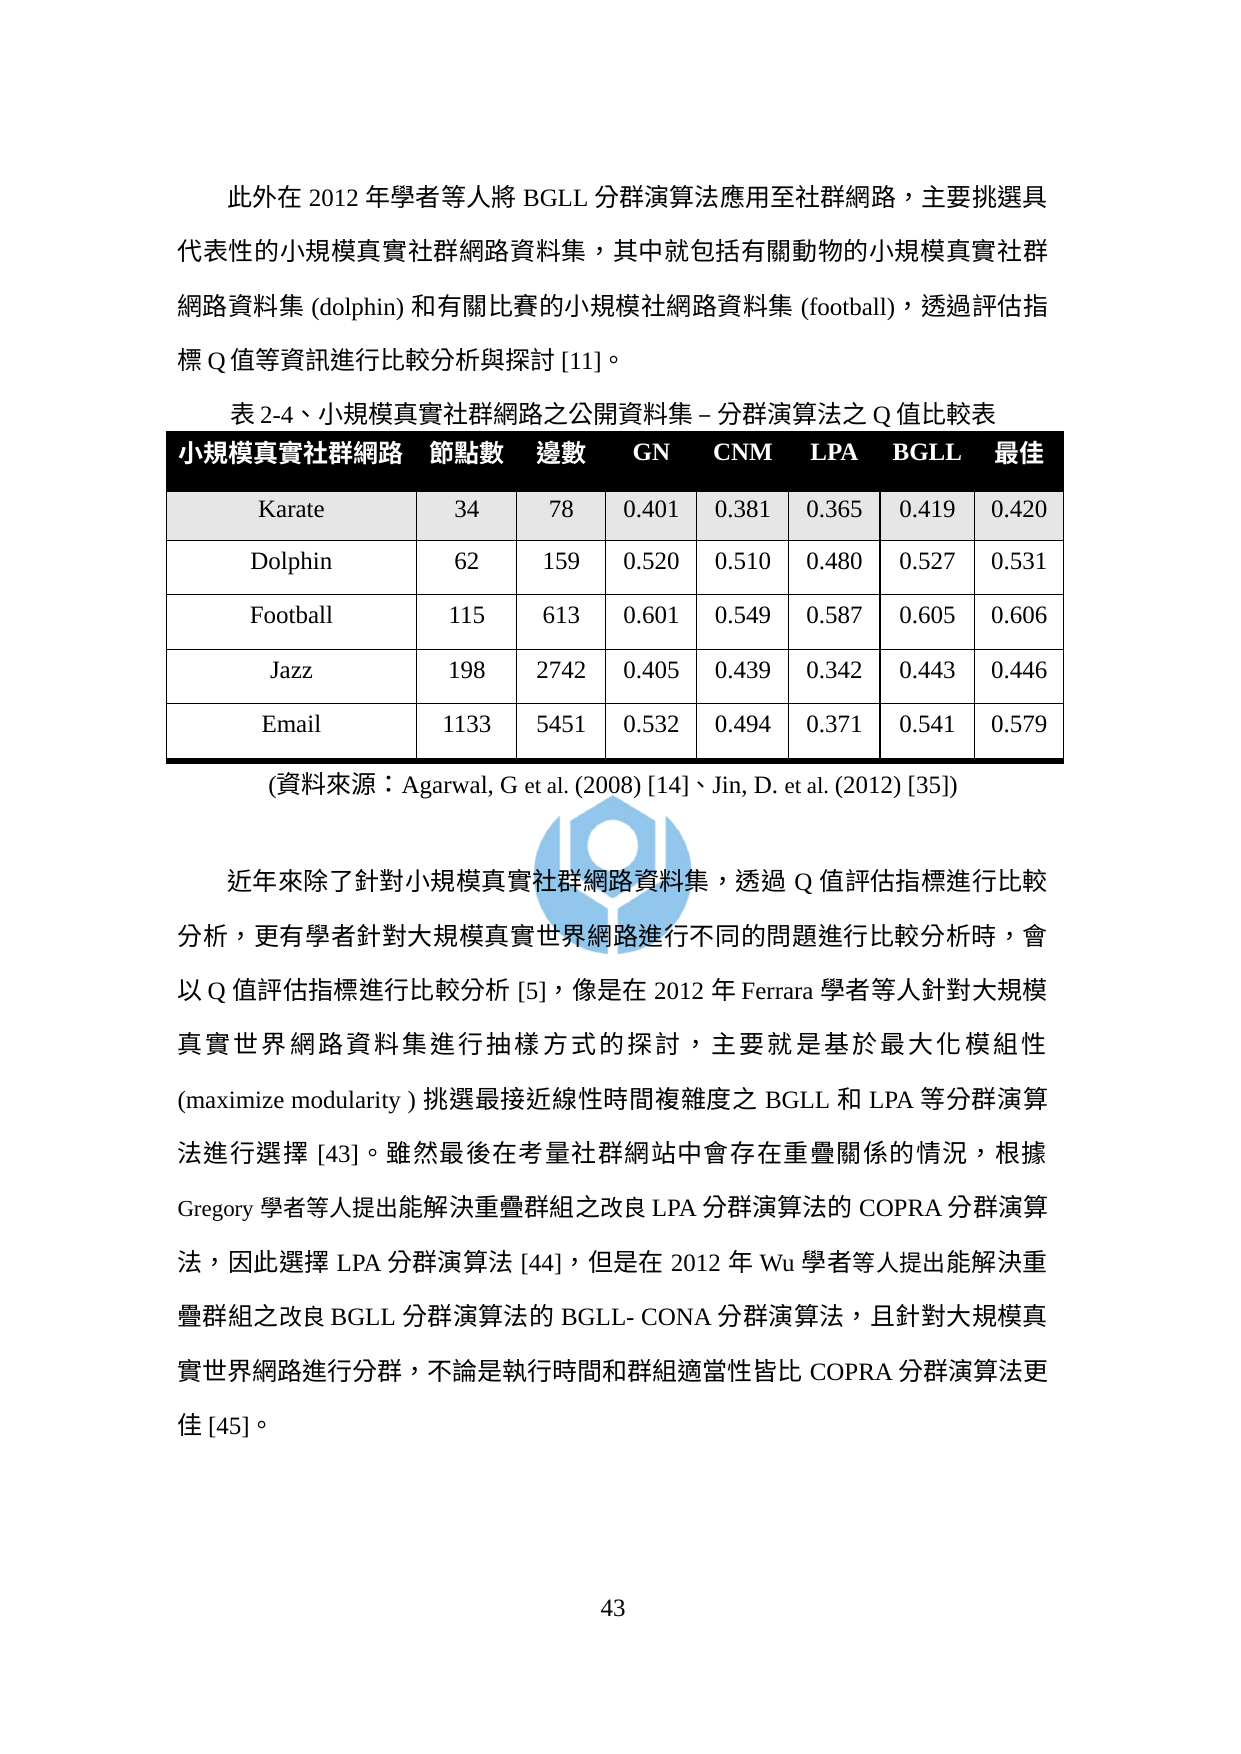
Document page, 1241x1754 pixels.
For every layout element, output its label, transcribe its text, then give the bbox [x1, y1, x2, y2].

text 表2-4、小規模真實社群網路之公開資料集 – 分群演算法之Q值比較表 [177, 395, 1048, 431]
table_header 節點數 [417, 432, 516, 485]
table_cell 0.520 [606, 541, 696, 594]
table_header GN [606, 432, 696, 485]
table_cell 0.381 [697, 492, 788, 540]
table_cell 0.405 [606, 650, 696, 703]
table_cell Karate [167, 492, 416, 540]
table_cell 0.439 [697, 650, 788, 703]
table_cell 0.527 [881, 541, 974, 594]
picture [526, 800, 700, 862]
table_header CNM [697, 432, 788, 485]
table_cell Email [167, 704, 416, 758]
text 近年來除了針對小規模真實社群網路資料集，透過 Q 值評估指標進行比較分析，更有學者針對大規模真實世界網路進行不同的問題進行比較分析時，會以Q 值評估指標進行比較分析 [5]，像是在 2012 年Ferrara 學者等人針對大規模真實世界網路資料集進行抽樣方式的探討，主要就是基於最大化模組性 (maximize modularity ) 挑選最接近線性時間複雜度之 BGLL 和 LPA 等分群演算法進行選擇 [43]。雖然最後在考量社群網站中會存在重疊關係的情況，根據 Gregory 學者等人提出能解決重疊群組之改良 LPA分群演算法的 COPRA 分群演算法，因此選擇 LPA分群演算法 [44]，但是在 2012 年 Wu 學者等人提出能解決重疊群組之改良BGLL 分群演算法的 BGLL- CONA 分群演算法，且針對大規模真實世界網路進行分群，不論是執行時間和群組適當性皆比COPRA分群演算法更佳 [45]。 [177, 862, 1048, 1442]
table_header BGLL [881, 432, 974, 485]
table_cell 0.401 [606, 492, 696, 540]
table_cell 159 [517, 541, 605, 594]
table_cell 62 [417, 541, 516, 594]
text (資料來源：Agarwal, G et al. (2008) [14]、Jin, D. et al. (2012) [35]) [177, 764, 1048, 800]
table_cell 0.419 [881, 492, 974, 540]
table_cell 1133 [417, 704, 516, 758]
table_cell 0.541 [881, 704, 974, 758]
table_cell 0.420 [975, 492, 1063, 540]
table_cell 0.371 [789, 704, 879, 758]
table_cell 0.446 [975, 650, 1063, 703]
table_cell 0.342 [789, 650, 879, 703]
table_cell 0.443 [881, 650, 974, 703]
table_cell 0.587 [789, 595, 879, 649]
table_cell 0.579 [975, 704, 1063, 758]
table_header 小規模真實社群網路 [167, 432, 416, 485]
table_cell 0.480 [789, 541, 879, 594]
table_cell 198 [417, 650, 516, 703]
text 此外在 2012 年學者等人將 BGLL 分群演算法應用至社群網路，主要挑選具代表性的小規模真實社群網路資料集，其中就包括有關動物的小規模真實社群網路資料集 (dolphin) 和有關比賽的小規模社網路資料集 (football)，透過評估指標Q值等資訊進行比較分析與探討 [11]。 [177, 177, 1048, 377]
table_header LPA [789, 432, 879, 485]
table_cell 0.606 [975, 595, 1063, 649]
table_cell 34 [417, 492, 516, 540]
table_cell 2742 [517, 650, 605, 703]
table_cell 0.494 [697, 704, 788, 758]
table_cell 0.510 [697, 541, 788, 594]
table_cell 613 [517, 595, 605, 649]
table_cell 5451 [517, 704, 605, 758]
table_cell Jazz [167, 650, 416, 703]
table_cell Football [167, 595, 416, 649]
table_cell Dolphin [167, 541, 416, 594]
table_cell 0.531 [975, 541, 1063, 594]
table_cell 0.532 [606, 704, 696, 758]
table_cell 0.365 [789, 492, 879, 540]
table_cell 0.605 [881, 595, 974, 649]
table_cell 0.549 [697, 595, 788, 649]
table_cell 0.601 [606, 595, 696, 649]
table_cell 115 [417, 595, 516, 649]
table_header 邊數 [517, 432, 605, 485]
table_header 最佳 [975, 432, 1063, 485]
table_cell 78 [517, 492, 605, 540]
